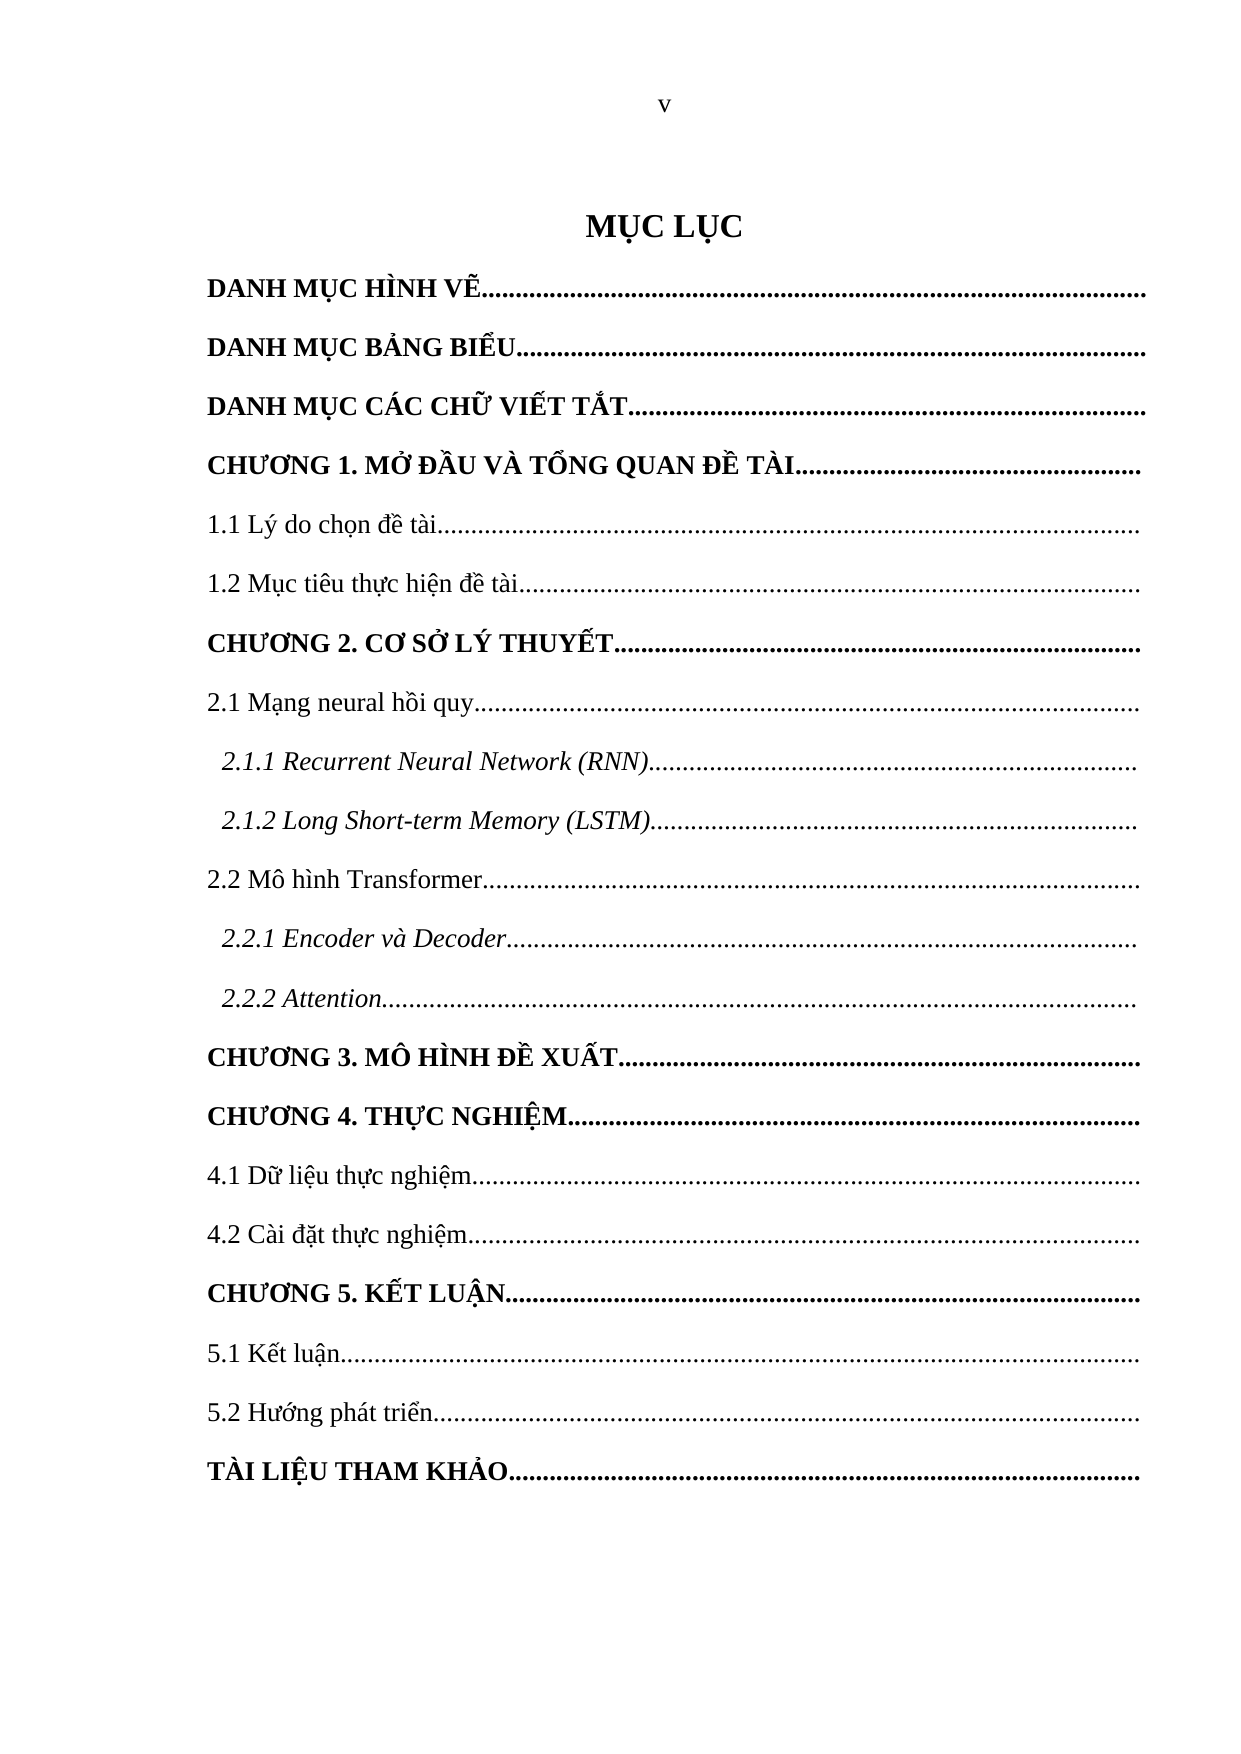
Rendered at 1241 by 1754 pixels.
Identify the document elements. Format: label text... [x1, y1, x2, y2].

text 2.2.1 Encoder và Decoder 1 [222, 922, 1122, 954]
text 5.1 Kết luận 1 [207, 1337, 1122, 1368]
text CHƯƠNG 1. MỞ ĐẦU VÀ TỔNG QUAN ĐỀ TÀI 1 [207, 449, 1122, 480]
text 2.1.2 Long Short-term Memory (LSTM) 1 [222, 804, 1122, 835]
text 2.1.1 Recurrent Neural Network (RNN) 1 [222, 745, 1122, 776]
text 2.2.2 Attention 1 [222, 982, 1122, 1013]
text 4.1 Dữ liệu thực nghiệm 1 [207, 1159, 1122, 1190]
text CHƯƠNG 2. CƠ SỞ LÝ THUYẾT 1 [207, 627, 1122, 658]
text CHƯƠNG 3. MÔ HÌNH ĐỀ XUẤT 1 [207, 1041, 1122, 1072]
text 2.1 Mạng neural hồi quy 1 [207, 686, 1122, 717]
text MỤC LỤC [207, 207, 1122, 245]
text 4.2 Cài đặt thực nghiệm 1 [207, 1218, 1122, 1249]
text CHƯƠNG 4. THỰC NGHIỆM 1 [207, 1100, 1122, 1131]
text 1.1 Lý do chọn đề tài 1 [207, 508, 1122, 539]
text DANH MỤC CÁC CHỮ VIẾT TẮT i [207, 390, 1122, 421]
text CHƯƠNG 5. KẾT LUẬN 1 [207, 1277, 1122, 1309]
text 5.2 Hướng phát triển 1 [207, 1396, 1122, 1427]
text TÀI LIỆU THAM KHẢO 1 [207, 1455, 1122, 1486]
text DANH MỤC HÌNH VẼ i [207, 272, 1122, 303]
text 1.2 Mục tiêu thực hiện đề tài 1 [207, 567, 1122, 599]
text 2.2 Mô hình Transformer 1 [207, 863, 1122, 894]
text DANH MỤC BẢNG BIỂU i [207, 331, 1122, 362]
